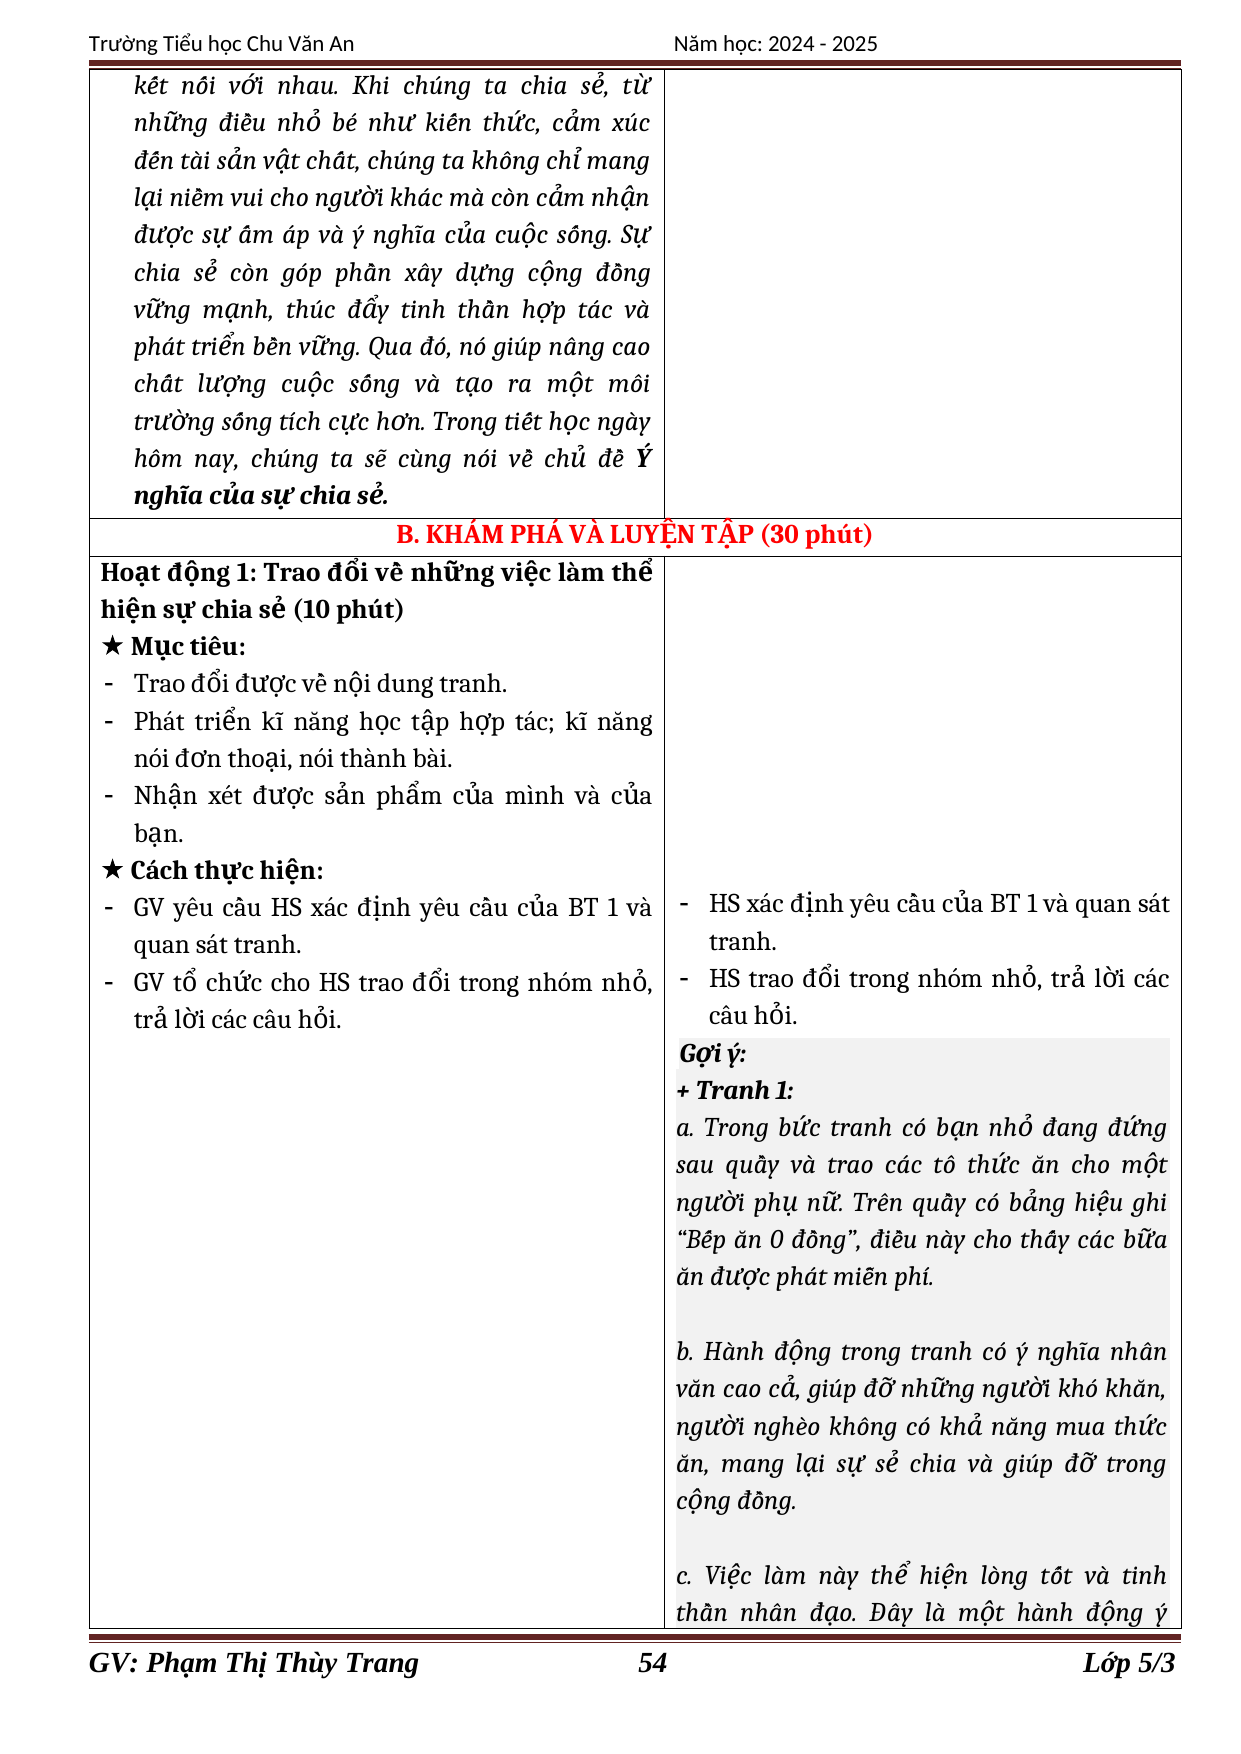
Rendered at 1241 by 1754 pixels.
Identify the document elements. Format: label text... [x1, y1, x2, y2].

table_cell B. KHÁM PHÁ VÀ LUYỆN TẬP (30 phút) [90, 519, 1181, 556]
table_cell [665, 70, 1181, 518]
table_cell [90, 557, 664, 1628]
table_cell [90, 70, 664, 518]
